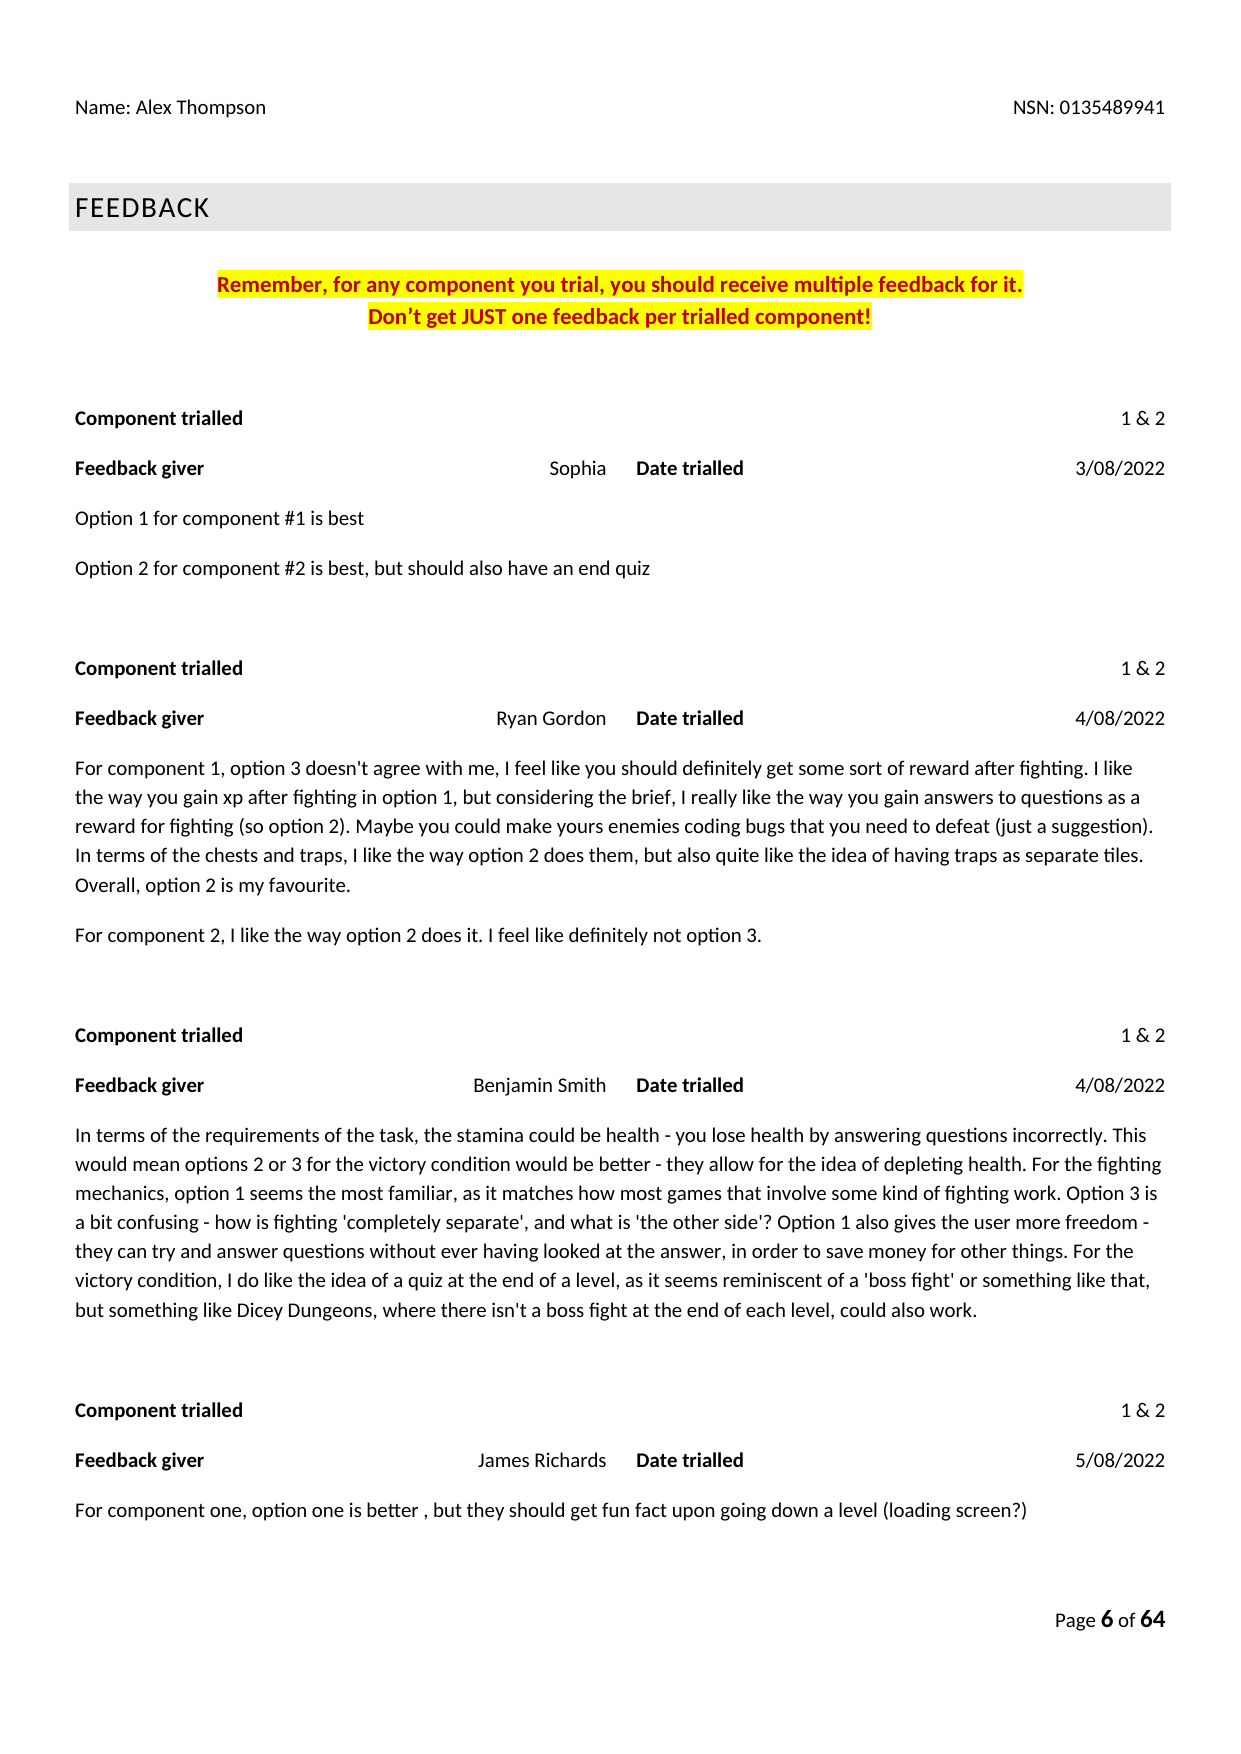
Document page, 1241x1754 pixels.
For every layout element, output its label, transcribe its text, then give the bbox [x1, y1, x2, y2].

text For component 2, I like the way option 2 does it. I feel like definitely not option 3. [75, 922, 1165, 947]
text In terms of the requirements of the task, the stamina could be health - you lose health by answering questions incorrectly. This would mean options 2 or 3 for the victory condition would be better - they allow for the idea of depleting health. For the fighting mechanics, option 1 seems the most familiar, as it matches how most games that involve some kind of fighting work. Option 3 is a bit confusing - how is fighting 'completely separate', and what is 'the other side'? Option 1 also gives the user more freedom - they can try and answer questions without ever having looked at the answer, in order to save money for other things. For the victory condition, I do like the idea of a quiz at the end of a level, as it seems reminiscent of a 'boss fight' or something like that, but something like Dicey Dungeons, where there isn't a boss fight at the end of each level, could also work. [75, 1122, 1165, 1322]
text Component trialled 1 & 2 [75, 1397, 1165, 1422]
text For component 1, option 3 doesn't agree with me, I feel like you should definitely get some sort of reward after fighting. I like the way you gain xp after fighting in option 1, but considering the brief, I really like the way you gain answers to questions as a reward for fighting (so option 2). Maybe you could make yours enemies coding bugs that you need to defeat (just a suggestion). In terms of the chests and traps, I like the way option 2 does them, but also quite like the idea of having traps as separate tiles. Overall, option 2 is my favourite. [75, 755, 1165, 897]
text Feedback giver Benjamin Smith Date trialled 4/08/2022 [75, 1072, 1165, 1097]
text Remember, for any component you trial, you should receive multiple feedback for it. Don’t get JUST one feedback per trialled component! [75, 270, 1165, 330]
text Feedback giver Ryan Gordon Date trialled 4/08/2022 [75, 705, 1165, 731]
text Feedback giver James Richards Date trialled 5/08/2022 [75, 1447, 1165, 1472]
text Component trialled 1 & 2 [75, 655, 1165, 681]
text Option 1 for component #1 is best [75, 505, 1165, 531]
text Component trialled 1 & 2 [75, 405, 1165, 431]
text Feedback giver Sophia Date trialled 3/08/2022 [75, 455, 1165, 481]
text Option 2 for component #2 is best, but should also have an end quiz [75, 555, 1165, 581]
text Component trialled 1 & 2 [75, 1022, 1165, 1047]
text For component one, option one is better , but they should get fun fact upon going down a level (loading screen?) [75, 1497, 1165, 1522]
subtitle Feedback [75, 190, 1165, 225]
